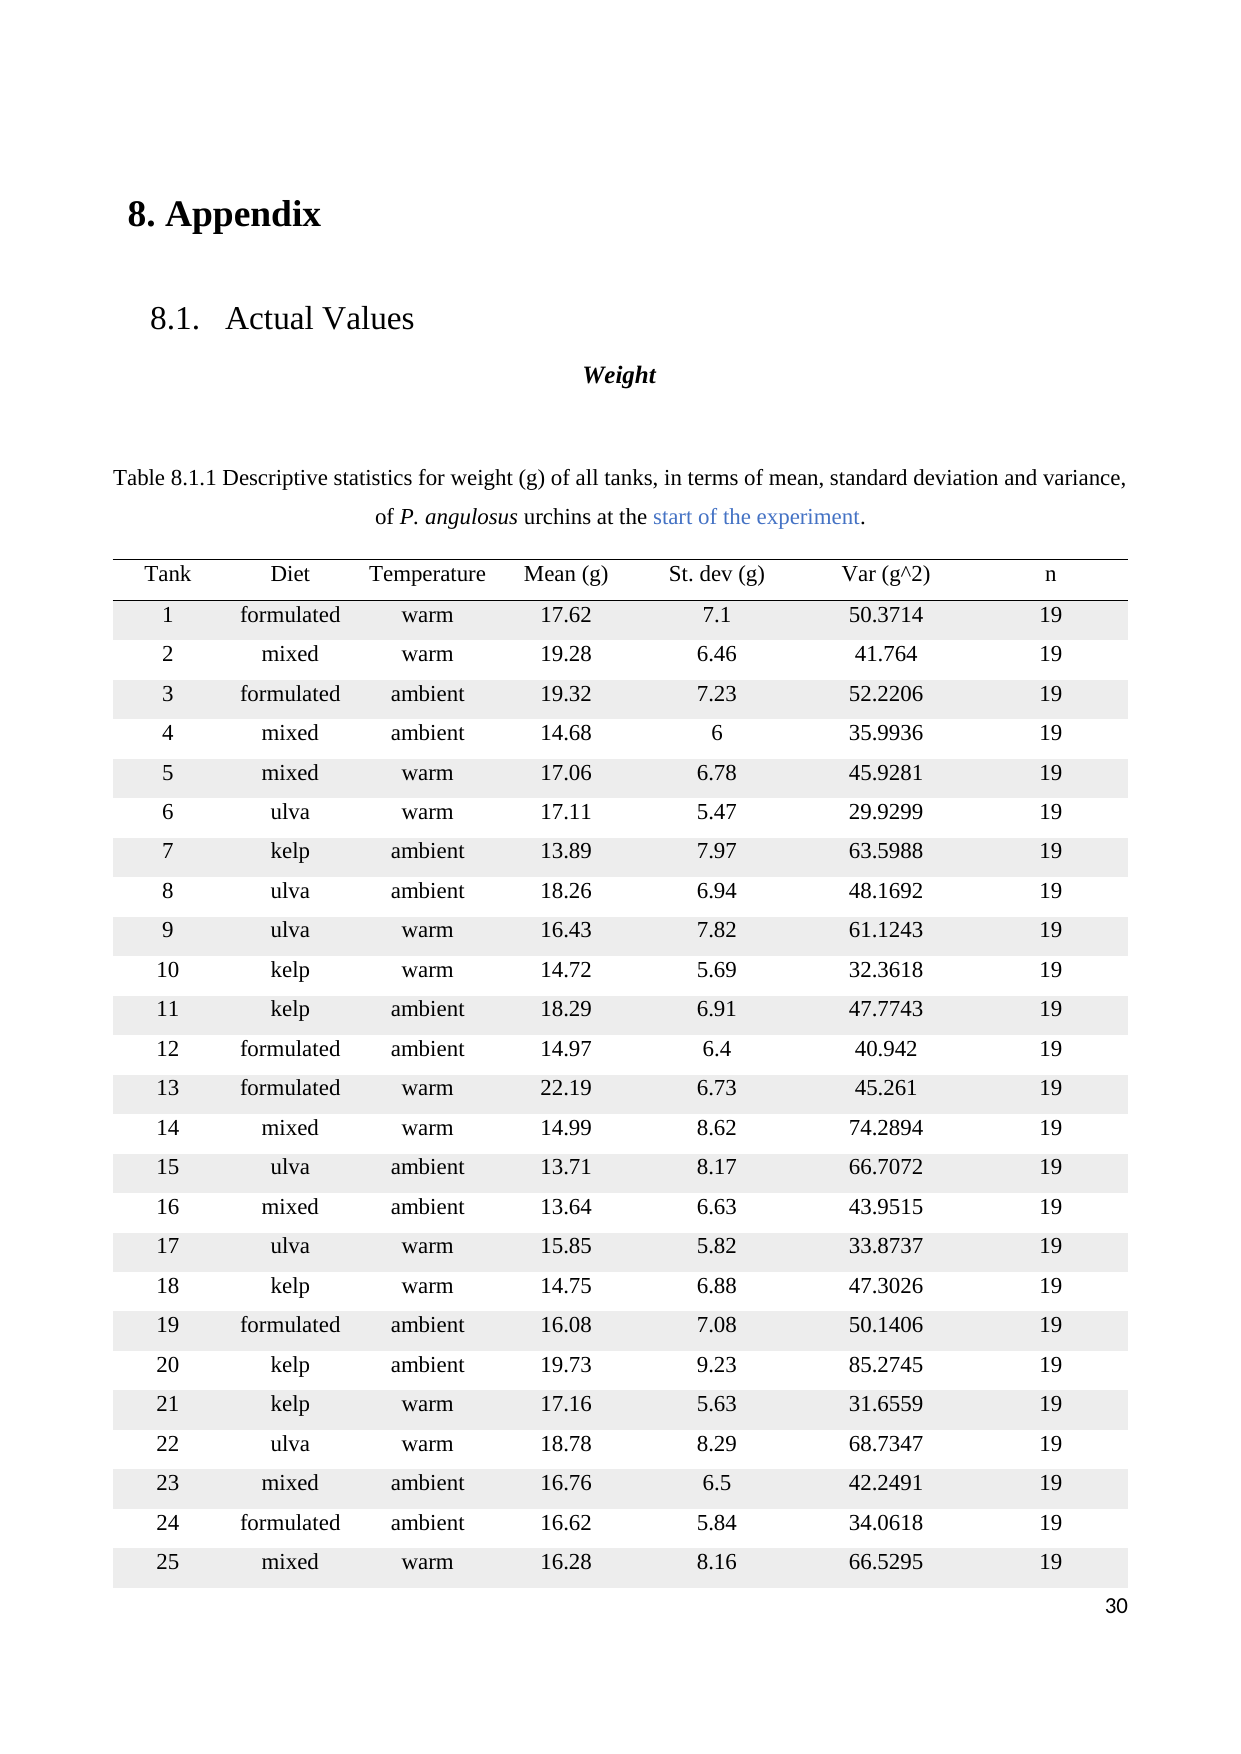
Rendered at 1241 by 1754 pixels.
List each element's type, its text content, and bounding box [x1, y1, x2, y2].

table_cell ulva [223, 798, 358, 838]
table_header Mean (g) [497, 560, 635, 600]
table_cell 85.2745 [799, 1351, 973, 1390]
table_cell 15.85 [497, 1233, 635, 1272]
table_cell 34.0618 [799, 1509, 973, 1548]
table_cell 47.3026 [799, 1272, 973, 1311]
table_cell 22 [113, 1430, 223, 1469]
table_cell 74.2894 [799, 1114, 973, 1153]
table_cell warm [358, 601, 497, 640]
table_cell 18.26 [497, 877, 635, 917]
table_cell 7.23 [635, 680, 799, 719]
table_cell 19 [973, 1272, 1128, 1311]
table_cell ambient [358, 1311, 497, 1351]
table_cell ulva [223, 917, 358, 956]
table_cell 48.1692 [799, 877, 973, 917]
table_cell 17.06 [497, 759, 635, 798]
table_cell 13.71 [497, 1154, 635, 1193]
subtitle Appendix [127, 192, 1128, 235]
table_cell 14.72 [497, 956, 635, 996]
table_cell 14.75 [497, 1272, 635, 1311]
table_cell 18.29 [497, 996, 635, 1035]
table_cell 6.91 [635, 996, 799, 1035]
table_cell warm [358, 1233, 497, 1272]
table_cell 19 [973, 1233, 1128, 1272]
table_cell 20 [113, 1351, 223, 1390]
table_cell 19 [973, 1351, 1128, 1390]
table_cell 7.82 [635, 917, 799, 956]
table_cell 17 [113, 1233, 223, 1272]
table_cell 16.62 [497, 1509, 635, 1548]
table_cell 25 [113, 1548, 223, 1588]
table_cell ambient [358, 1351, 497, 1390]
table_cell 6.78 [635, 759, 799, 798]
table_cell ambient [358, 838, 497, 877]
table_cell 5.63 [635, 1390, 799, 1430]
table_cell 19 [973, 1075, 1128, 1114]
table_cell 19 [973, 1311, 1128, 1351]
table_cell 19 [973, 719, 1128, 759]
table_cell mixed [223, 719, 358, 759]
table_cell 66.5295 [799, 1548, 973, 1588]
table_cell 19 [973, 1390, 1128, 1430]
table_cell 16 [113, 1193, 223, 1232]
table_cell 8.62 [635, 1114, 799, 1153]
table_cell ambient [358, 1193, 497, 1232]
table_cell 19 [973, 877, 1128, 917]
table_cell kelp [223, 1351, 358, 1390]
table_cell 19 [973, 1469, 1128, 1509]
table_cell formulated [223, 601, 358, 640]
table_cell 3 [113, 680, 223, 719]
table_cell formulated [223, 1311, 358, 1351]
table_cell 52.2206 [799, 680, 973, 719]
table_cell 23 [113, 1469, 223, 1509]
table_header St. dev (g) [635, 560, 799, 600]
table_cell 31.6559 [799, 1390, 973, 1430]
table_cell 4 [113, 719, 223, 759]
table_cell kelp [223, 1272, 358, 1311]
table_cell ambient [358, 680, 497, 719]
table_cell 22.19 [497, 1075, 635, 1114]
table_cell 19 [973, 1509, 1128, 1548]
table_cell 1 [113, 601, 223, 640]
table_cell ambient [358, 877, 497, 917]
table_cell formulated [223, 680, 358, 719]
table_cell 47.7743 [799, 996, 973, 1035]
table_cell 5 [113, 759, 223, 798]
table_cell 8 [113, 877, 223, 917]
table_cell mixed [223, 640, 358, 680]
table_cell 6.73 [635, 1075, 799, 1114]
table_cell 45.9281 [799, 759, 973, 798]
table_cell ambient [358, 1154, 497, 1193]
table_cell 5.69 [635, 956, 799, 996]
table_cell ambient [358, 1469, 497, 1509]
table_cell mixed [223, 1114, 358, 1153]
table_cell ambient [358, 996, 497, 1035]
table_cell 13.89 [497, 838, 635, 877]
table_cell 6.94 [635, 877, 799, 917]
table_cell 19 [973, 917, 1128, 956]
table_cell warm [358, 640, 497, 680]
table_cell 5.47 [635, 798, 799, 838]
table_cell 43.9515 [799, 1193, 973, 1232]
table_cell 16.28 [497, 1548, 635, 1588]
table_cell 7 [113, 838, 223, 877]
table_cell 15 [113, 1154, 223, 1193]
table_cell 19 [973, 640, 1128, 680]
table_cell 50.1406 [799, 1311, 973, 1351]
table_cell 19 [973, 1430, 1128, 1469]
table_cell 7.97 [635, 838, 799, 877]
table_cell 8.16 [635, 1548, 799, 1588]
table_cell 19 [973, 1035, 1128, 1074]
text Weight [112, 360, 1128, 388]
table_cell 19 [113, 1311, 223, 1351]
table_cell 41.764 [799, 640, 973, 680]
table_cell mixed [223, 1548, 358, 1588]
table_cell 12 [113, 1035, 223, 1074]
table_cell 66.7072 [799, 1154, 973, 1193]
table_cell ulva [223, 1430, 358, 1469]
table_cell formulated [223, 1035, 358, 1074]
table_cell 19 [973, 996, 1128, 1035]
table_cell 14.68 [497, 719, 635, 759]
table_cell 14.99 [497, 1114, 635, 1153]
table_cell 61.1243 [799, 917, 973, 956]
table_cell warm [358, 956, 497, 996]
table_cell 16.76 [497, 1469, 635, 1509]
table_cell 19 [973, 1193, 1128, 1232]
table_cell 68.7347 [799, 1430, 973, 1469]
table_header n [973, 560, 1128, 600]
table_cell formulated [223, 1075, 358, 1114]
table_cell 19 [973, 680, 1128, 719]
table_cell 18.78 [497, 1430, 635, 1469]
table_cell formulated [223, 1509, 358, 1548]
table_cell 7.1 [635, 601, 799, 640]
table_cell 19.73 [497, 1351, 635, 1390]
table_cell 2 [113, 640, 223, 680]
table_cell 6.46 [635, 640, 799, 680]
table_cell warm [358, 1548, 497, 1588]
table_cell 19 [973, 956, 1128, 996]
table_cell 45.261 [799, 1075, 973, 1114]
table_cell 19 [973, 1154, 1128, 1193]
table_cell 8.17 [635, 1154, 799, 1193]
table_cell 14.97 [497, 1035, 635, 1074]
table_cell 11 [113, 996, 223, 1035]
table_cell 6 [635, 719, 799, 759]
table_cell 17.16 [497, 1390, 635, 1430]
table_cell 17.62 [497, 601, 635, 640]
table_cell 19 [973, 601, 1128, 640]
table_cell mixed [223, 1469, 358, 1509]
table_cell 6.63 [635, 1193, 799, 1232]
table_cell ambient [358, 1509, 497, 1548]
table_cell 35.9936 [799, 719, 973, 759]
table_header Temperature [358, 560, 497, 600]
text Table 8.1.1 Descriptive statistics for weight (g) of all tanks, in terms of mean, standard deviation and variance, of P. angulosus urchins at the start of the experiment. [112, 463, 1128, 529]
table_cell 7.08 [635, 1311, 799, 1351]
table_cell 13.64 [497, 1193, 635, 1232]
table_cell 6.88 [635, 1272, 799, 1311]
table_cell 18 [113, 1272, 223, 1311]
table_cell ulva [223, 1233, 358, 1272]
table_cell 19 [973, 759, 1128, 798]
table_cell 19.28 [497, 640, 635, 680]
table_header Var (g^2) [799, 560, 973, 600]
table_cell warm [358, 1075, 497, 1114]
table_cell 24 [113, 1509, 223, 1548]
table_cell 9 [113, 917, 223, 956]
table_cell mixed [223, 759, 358, 798]
table_cell kelp [223, 956, 358, 996]
table_cell ambient [358, 719, 497, 759]
table_cell ulva [223, 1154, 358, 1193]
table_cell warm [358, 798, 497, 838]
table_cell 8.29 [635, 1430, 799, 1469]
table_cell kelp [223, 996, 358, 1035]
table_cell warm [358, 1272, 497, 1311]
subtitle Actual Values [150, 298, 1128, 336]
table_cell kelp [223, 838, 358, 877]
table_cell 19 [973, 798, 1128, 838]
table_cell 13 [113, 1075, 223, 1114]
table_header Diet [223, 560, 358, 600]
table_cell warm [358, 759, 497, 798]
table_cell 29.9299 [799, 798, 973, 838]
table_cell 42.2491 [799, 1469, 973, 1509]
table_cell 50.3714 [799, 601, 973, 640]
table_cell 19 [973, 1548, 1128, 1588]
table_cell 40.942 [799, 1035, 973, 1074]
table_cell 9.23 [635, 1351, 799, 1390]
table_cell 32.3618 [799, 956, 973, 996]
table_cell 33.8737 [799, 1233, 973, 1272]
table_cell 16.43 [497, 917, 635, 956]
table_cell 17.11 [497, 798, 635, 838]
table_cell 6.4 [635, 1035, 799, 1074]
table_cell warm [358, 1114, 497, 1153]
table_cell 19 [973, 1114, 1128, 1153]
table_cell 19.32 [497, 680, 635, 719]
table_cell 19 [973, 838, 1128, 877]
table_cell 21 [113, 1390, 223, 1430]
table_cell kelp [223, 1390, 358, 1430]
table_cell 6 [113, 798, 223, 838]
table_cell 5.84 [635, 1509, 799, 1548]
table_cell mixed [223, 1193, 358, 1232]
table_cell 5.82 [635, 1233, 799, 1272]
table_cell 63.5988 [799, 838, 973, 877]
table_cell 14 [113, 1114, 223, 1153]
table_cell 16.08 [497, 1311, 635, 1351]
table_cell ulva [223, 877, 358, 917]
table_cell warm [358, 917, 497, 956]
table_header Tank [113, 560, 223, 600]
table_cell warm [358, 1390, 497, 1430]
table_cell 6.5 [635, 1469, 799, 1509]
table_cell warm [358, 1430, 497, 1469]
table_cell ambient [358, 1035, 497, 1074]
table_cell 10 [113, 956, 223, 996]
